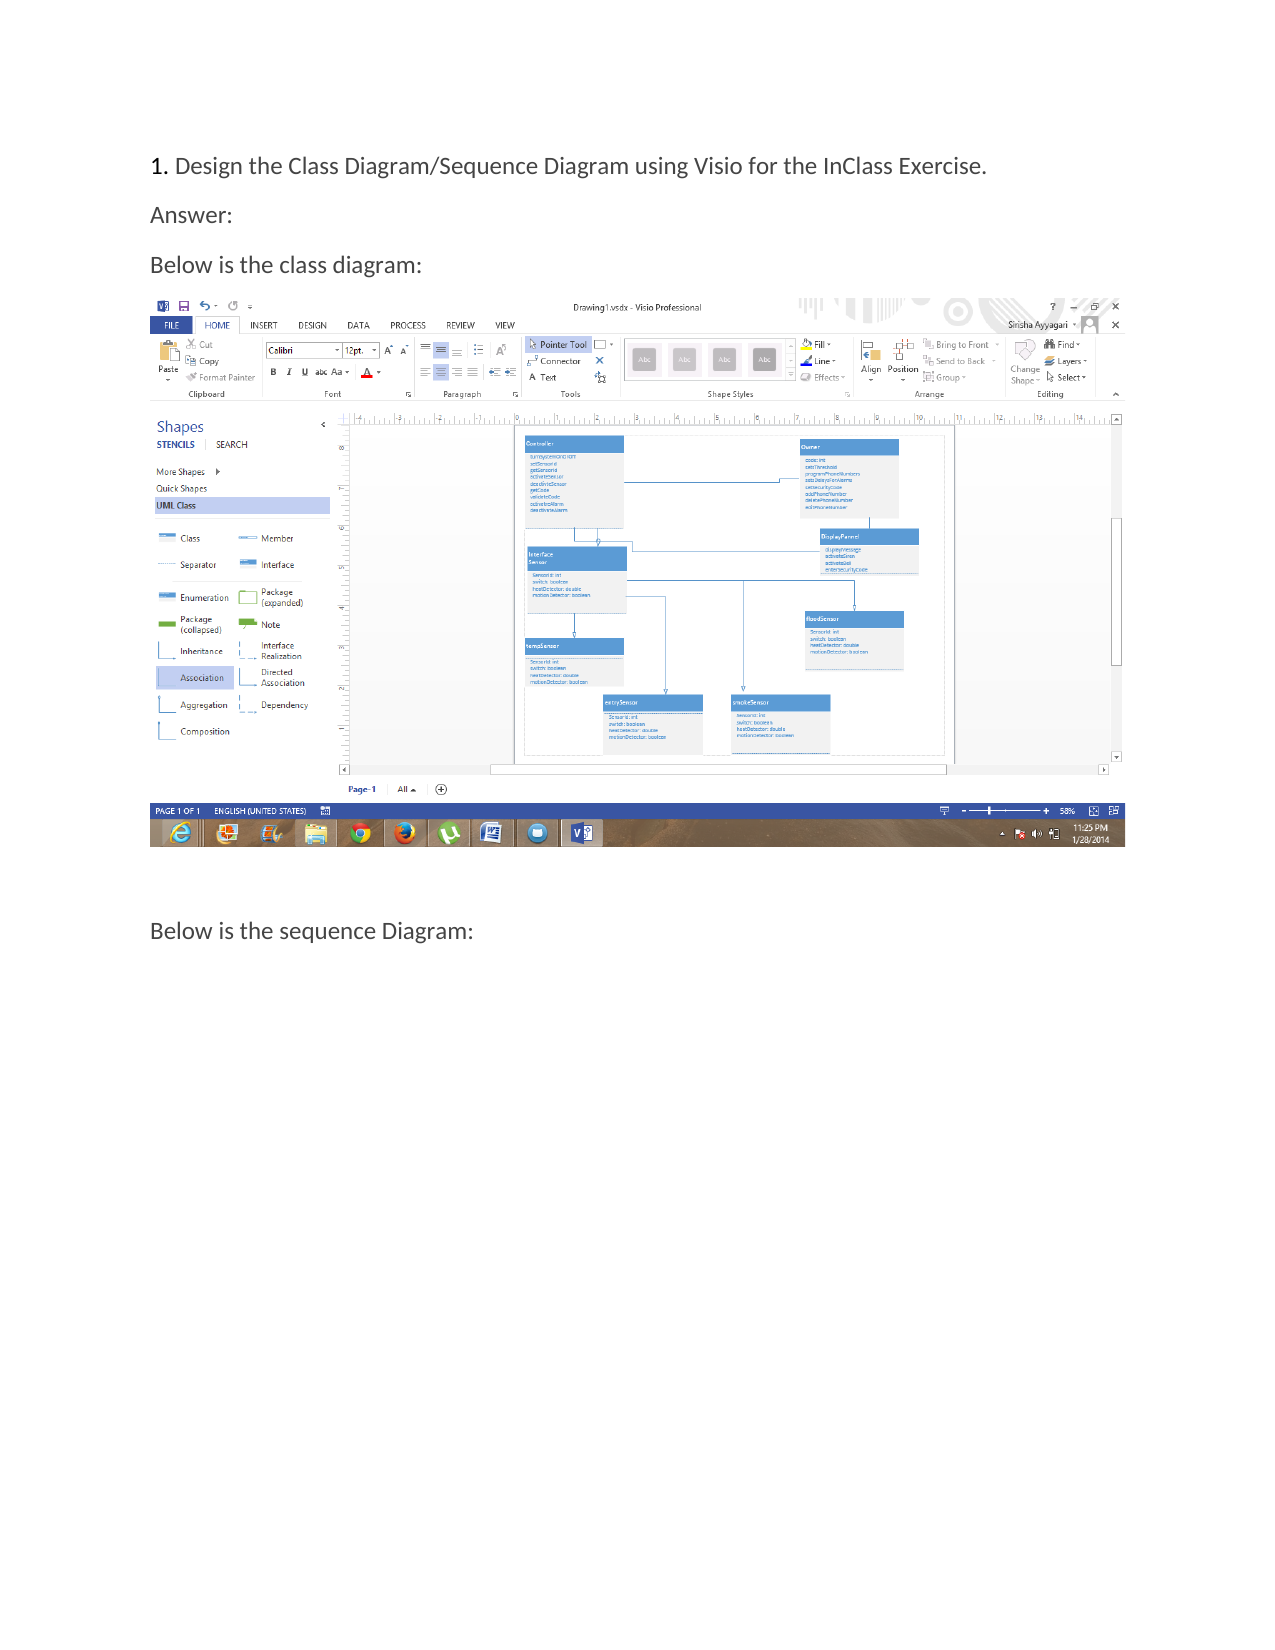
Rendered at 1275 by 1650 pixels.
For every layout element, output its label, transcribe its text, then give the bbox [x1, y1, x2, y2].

text Below is the sequence Diagram: [150, 915, 1125, 946]
text Answer: [150, 199, 1125, 230]
picture [150, 298, 1125, 847]
text 1. Design the Class Diagram/Sequence Diagram using Visio for the InClass Exercise. [150, 150, 1125, 181]
text Below is the class diagram: [150, 249, 1125, 280]
